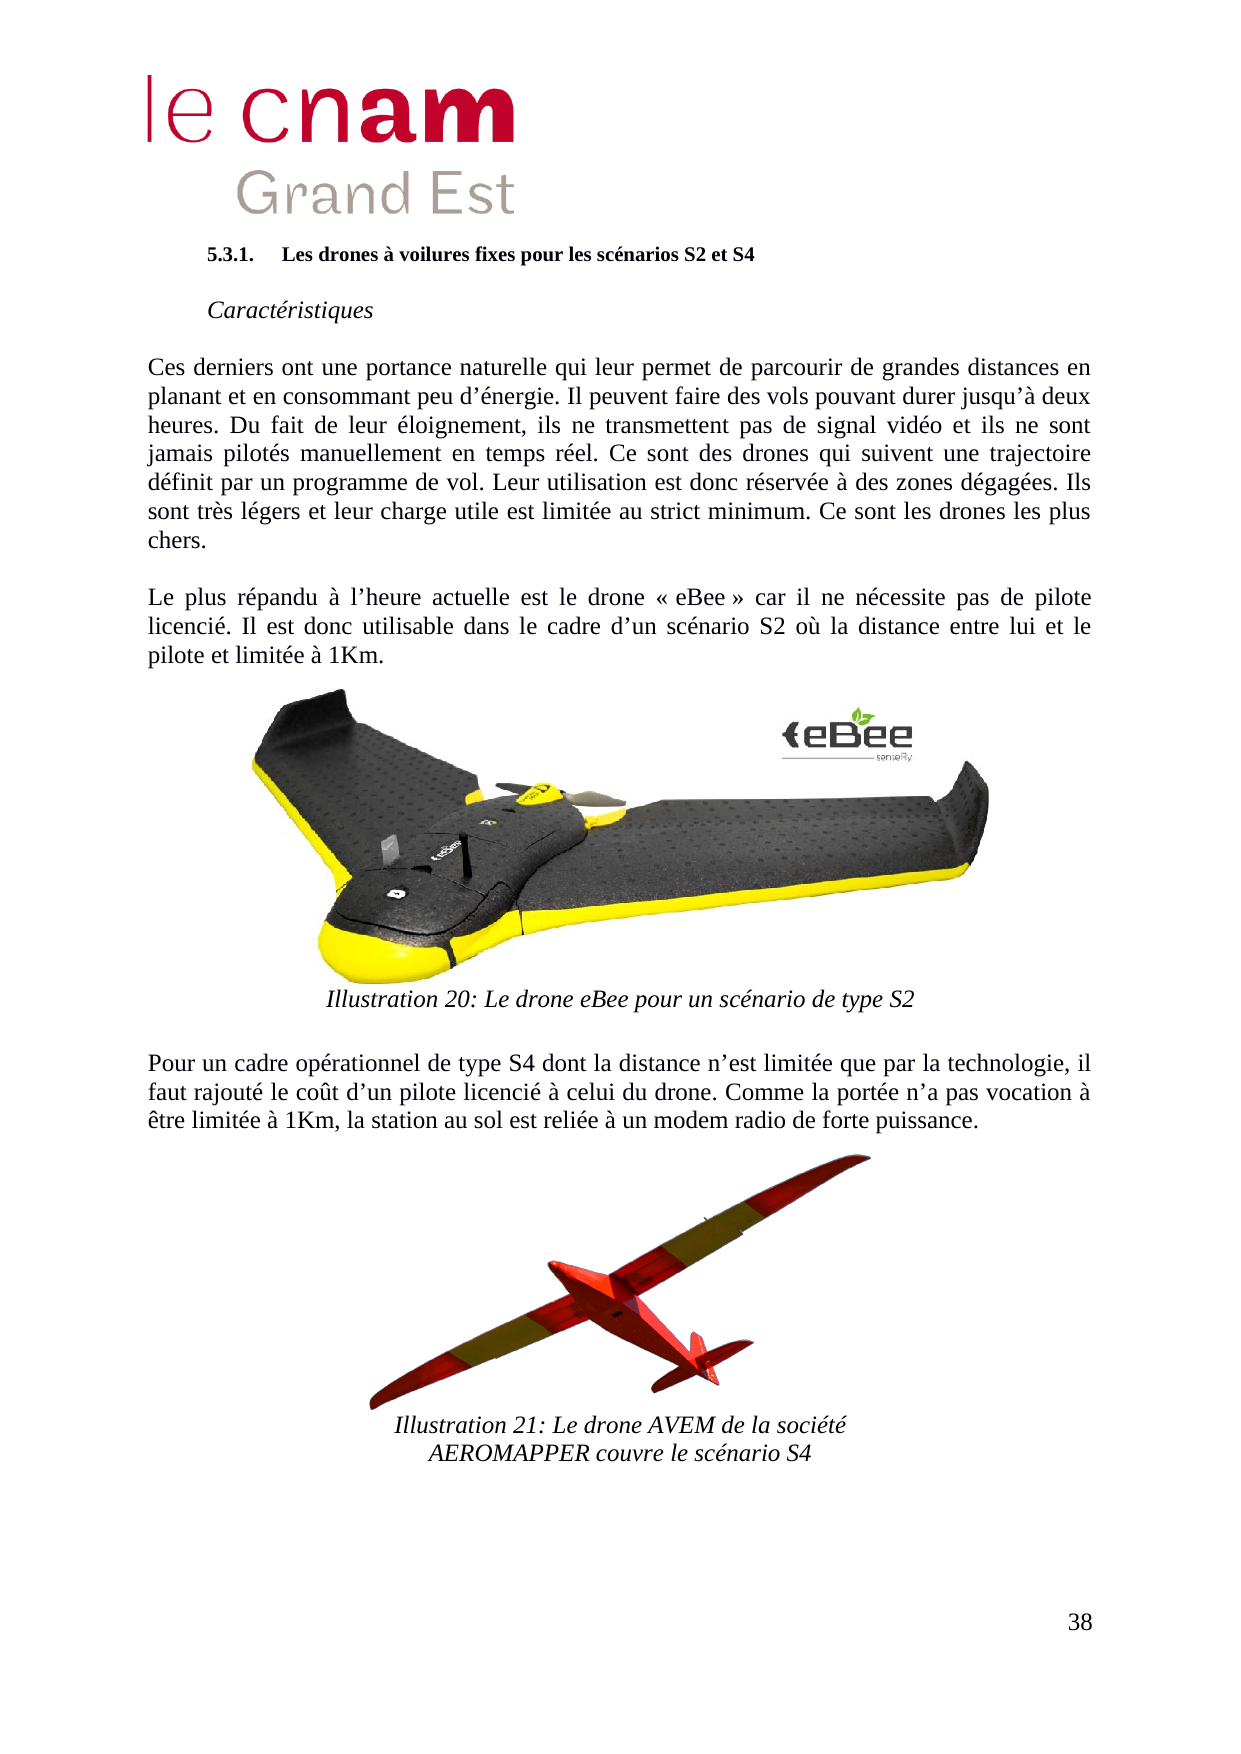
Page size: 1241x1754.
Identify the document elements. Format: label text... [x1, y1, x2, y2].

subtitle Caractéristiques [207, 295, 1092, 323]
subtitle Les drones à voilures fixes pour les scénarios S2 et S4 [207, 242, 1092, 266]
picture [369, 1154, 871, 1410]
text Le plus répandu à l’heure actuelle est le drone « eBee » car il ne nécessite pas de pilote licencié. Il est donc utilisable dans le cadre d’un scénario S2 où la distance entre lui et le pilote et limitée à 1Km. [148, 582, 1092, 668]
picture [147, 75, 514, 214]
text Ces derniers ont une portance naturelle qui leur permet de parcourir de grandes distances en planant et en consommant peu d’énergie. Il peuvent faire des vols pouvant durer jusqu’à deux heures. Du fait de leur éloignement, ils ne transmettent pas de signal vidéo et ils ne sont jamais pilotés manuellement en temps réel. Ce sont des drones qui suivent une trajectoire définit par un programme de vol. Leur utilisation est donc réservée à des zones dégagées. Ils sont très légers et leur charge utile est limitée au strict minimum. Ce sont les drones les plus chers. [148, 352, 1092, 553]
picture [251, 688, 989, 984]
